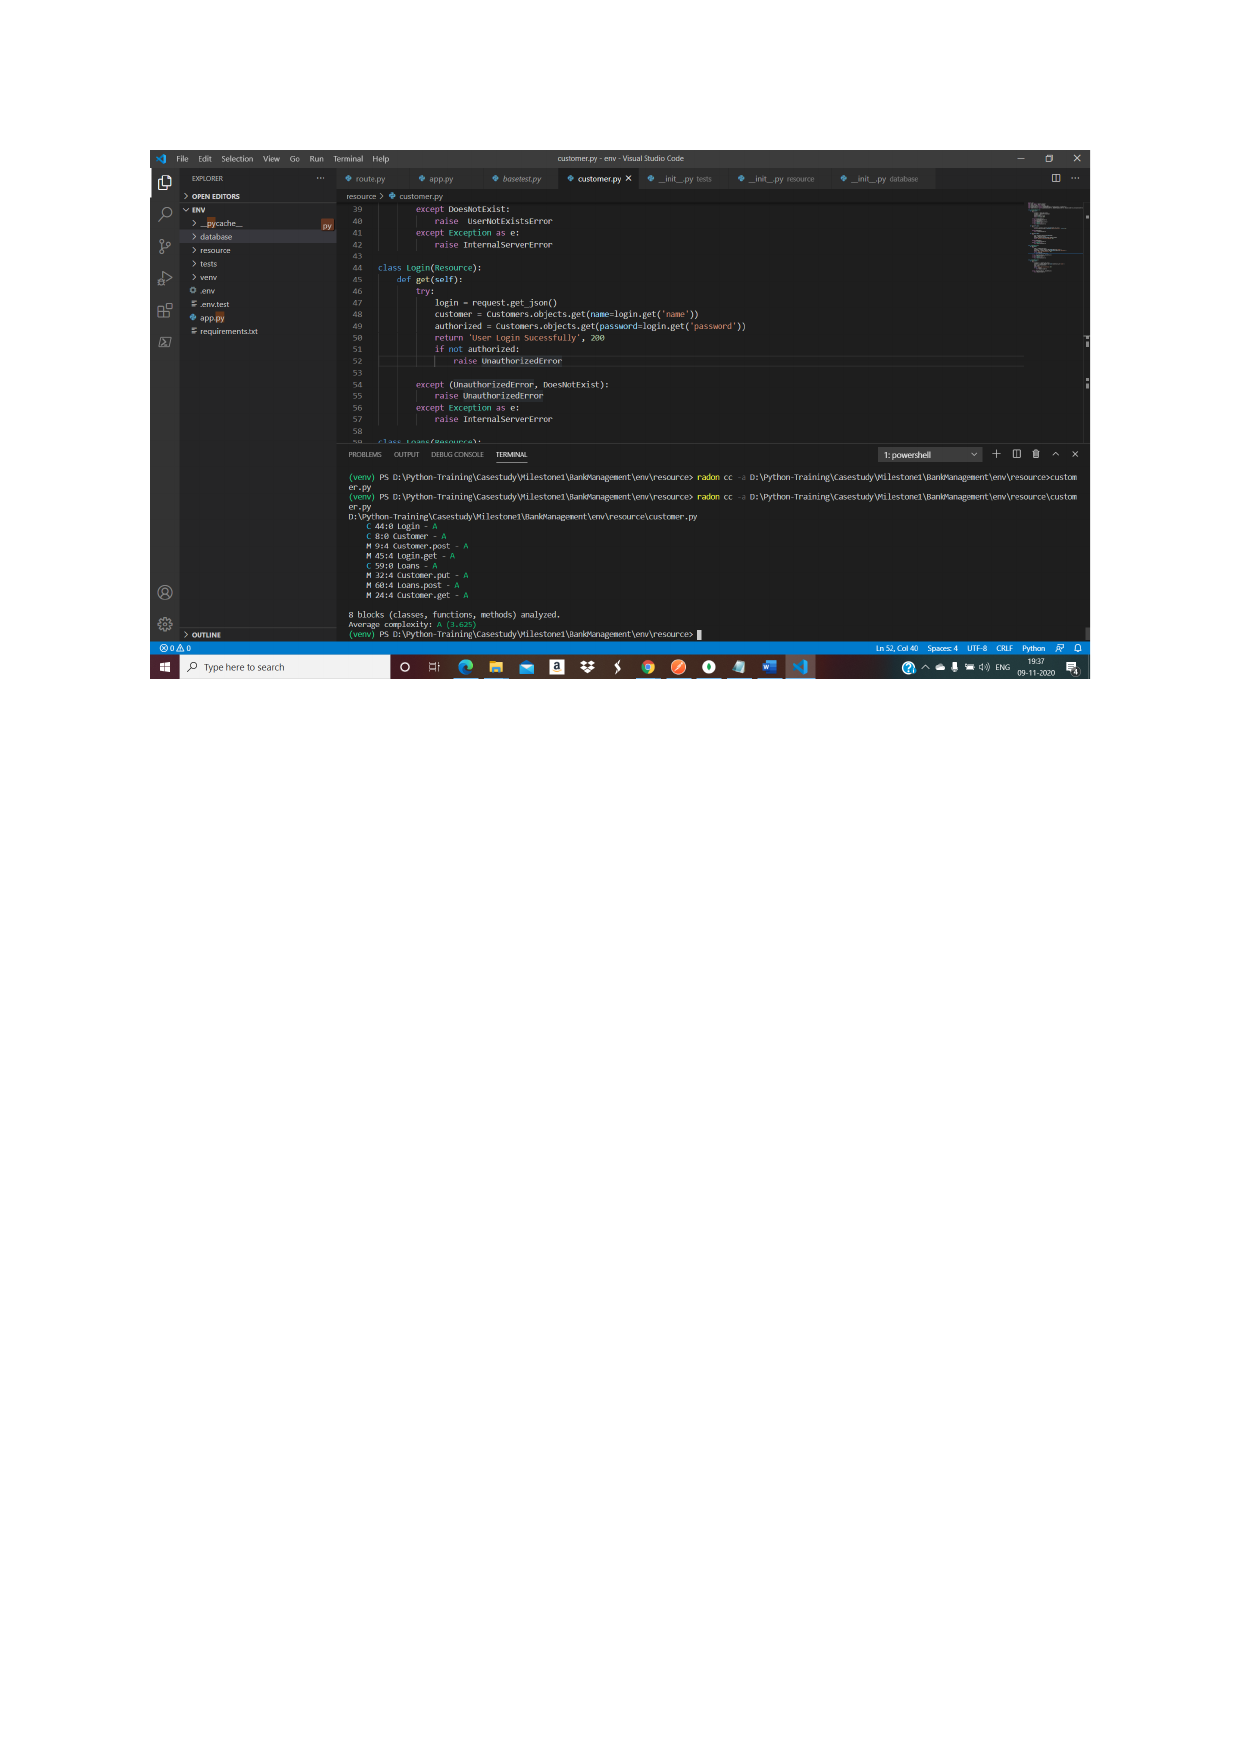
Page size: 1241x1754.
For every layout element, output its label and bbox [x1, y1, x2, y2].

picture [150, 150, 1091, 679]
